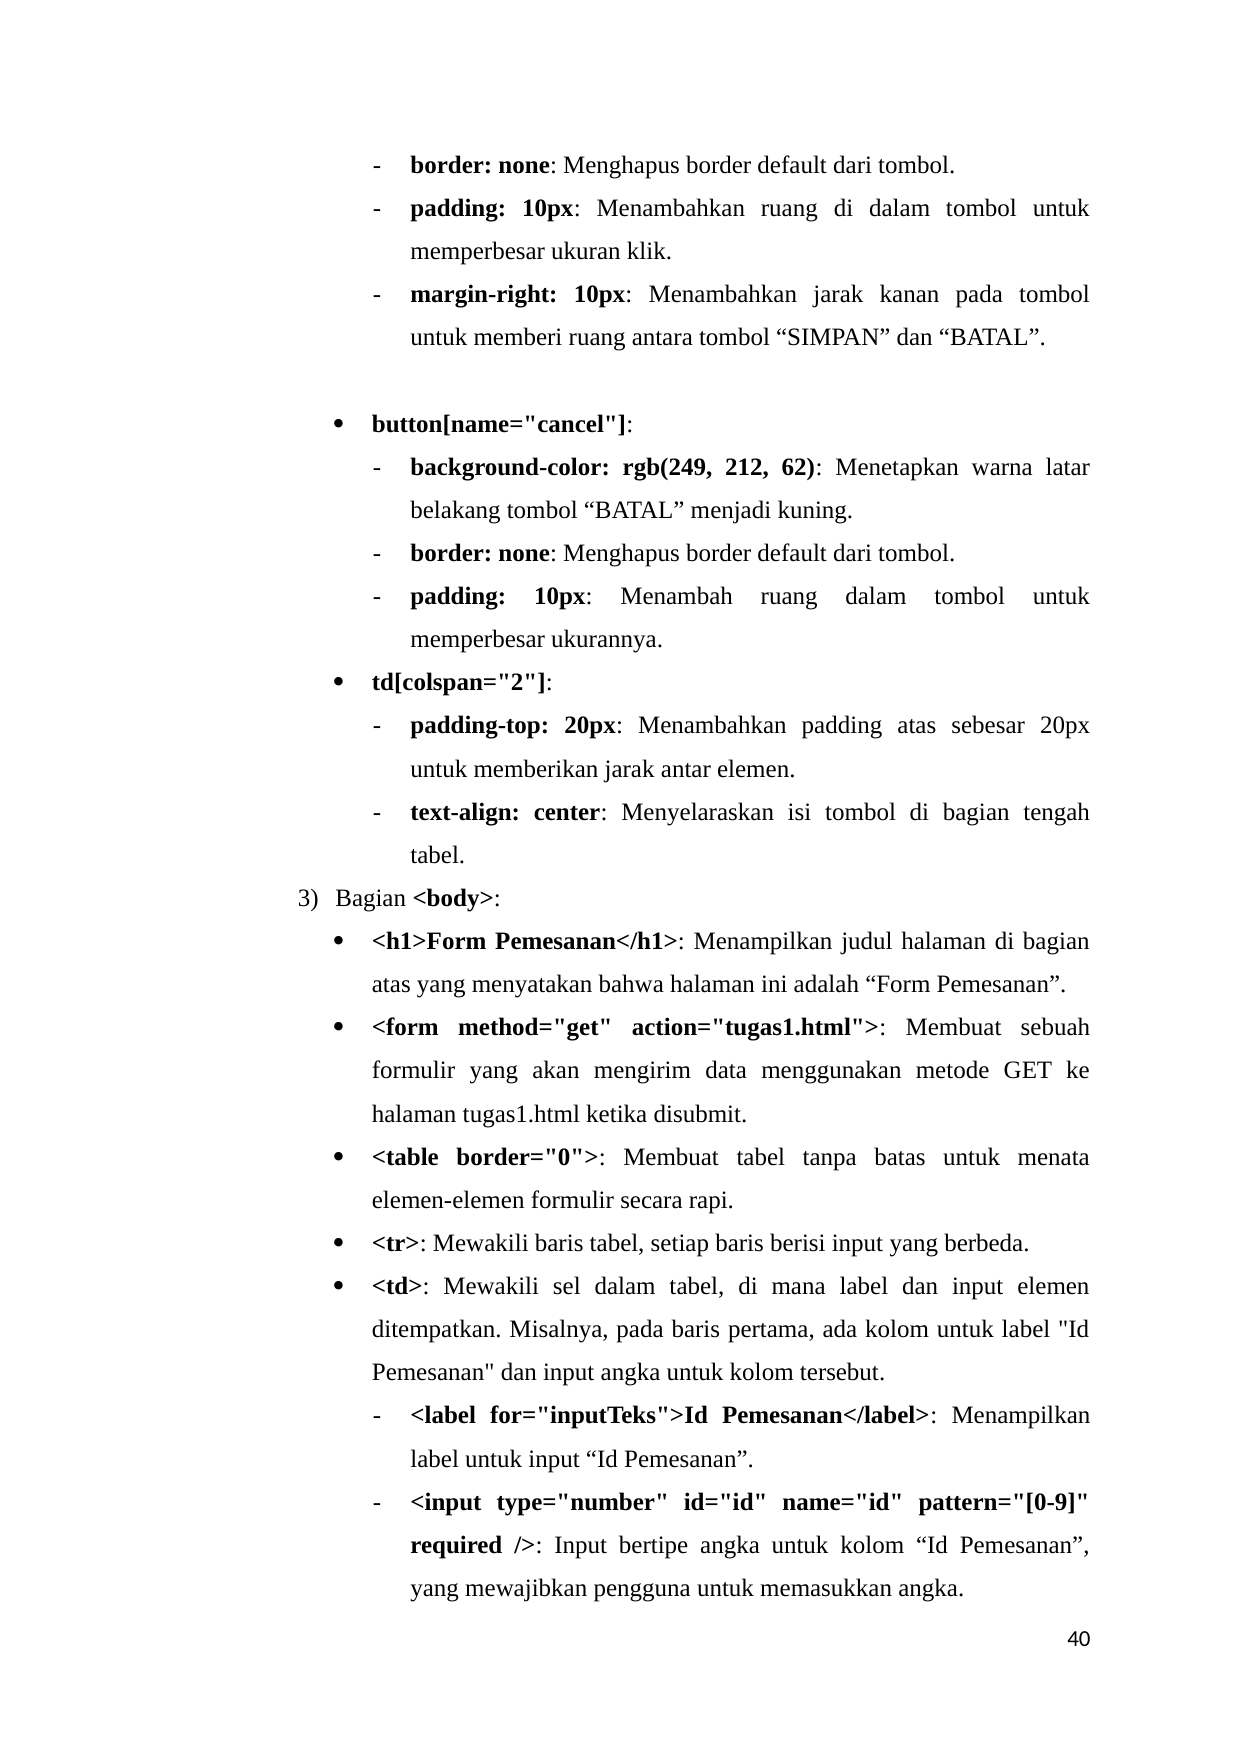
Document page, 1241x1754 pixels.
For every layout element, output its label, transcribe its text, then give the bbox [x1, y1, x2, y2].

list text-align: center: Menyelaraskan isi tombol di bagian tengah tabel. [373, 797, 1090, 869]
list <input type="number" id="id" name="id" pattern="[0-9]" required />: Input bertipe angka untuk kolom “Id Pemesanan”, yang mewajibkan pengguna untuk memasukkan angka. [373, 1487, 1090, 1602]
list <tr>: Mewakili baris tabel, setiap baris berisi input yang berbeda. [334, 1228, 1090, 1257]
list Bagian <body>: [298, 883, 1090, 912]
list <td>: Mewakili sel dalam tabel, di mana label dan input elemen ditempatkan. Misalnya, pada baris pertama, ada kolom untuk label "Id Pemesanan" dan input angka untuk kolom tersebut. [334, 1271, 1090, 1386]
list td[colspan="2"]: [334, 667, 1090, 696]
list padding: 10px: Menambahkan ruang di dalam tombol untuk memperbesar ukuran klik. [373, 193, 1090, 265]
list padding-top: 20px: Menambahkan padding atas sebesar 20px untuk memberikan jarak antar elemen. [373, 711, 1090, 782]
list <form method="get" action="tugas1.html">: Membuat sebuah formulir yang akan mengirim data menggunakan metode GET ke halaman tugas1.html ketika disubmit. [334, 1012, 1090, 1127]
list padding: 10px: Menambah ruang dalam tombol untuk memperbesar ukurannya. [373, 581, 1090, 653]
list <label for="inputTeks">Id Pemesanan</label>: Menampilkan label untuk input “Id Pemesanan”. [373, 1401, 1090, 1472]
list <h1>Form Pemesanan</h1>: Menampilkan judul halaman di bagian atas yang menyatakan bahwa halaman ini adalah “Form Pemesanan”. [334, 926, 1090, 998]
list border: none: Menghapus border default dari tombol. [373, 150, 1090, 179]
list margin-right: 10px: Menambahkan jarak kanan pada tombol untuk memberi ruang antara tombol “SIMPAN” dan “BATAL”. [373, 279, 1090, 351]
list border: none: Menghapus border default dari tombol. [373, 538, 1090, 567]
list background-color: rgb(249, 212, 62): Menetapkan warna latar belakang tombol “BATAL” menjadi kuning. [373, 452, 1090, 524]
list button[name="cancel"]: [334, 409, 1090, 437]
list <table border="0">: Membuat tabel tanpa batas untuk menata elemen-elemen formulir secara rapi. [334, 1142, 1090, 1214]
